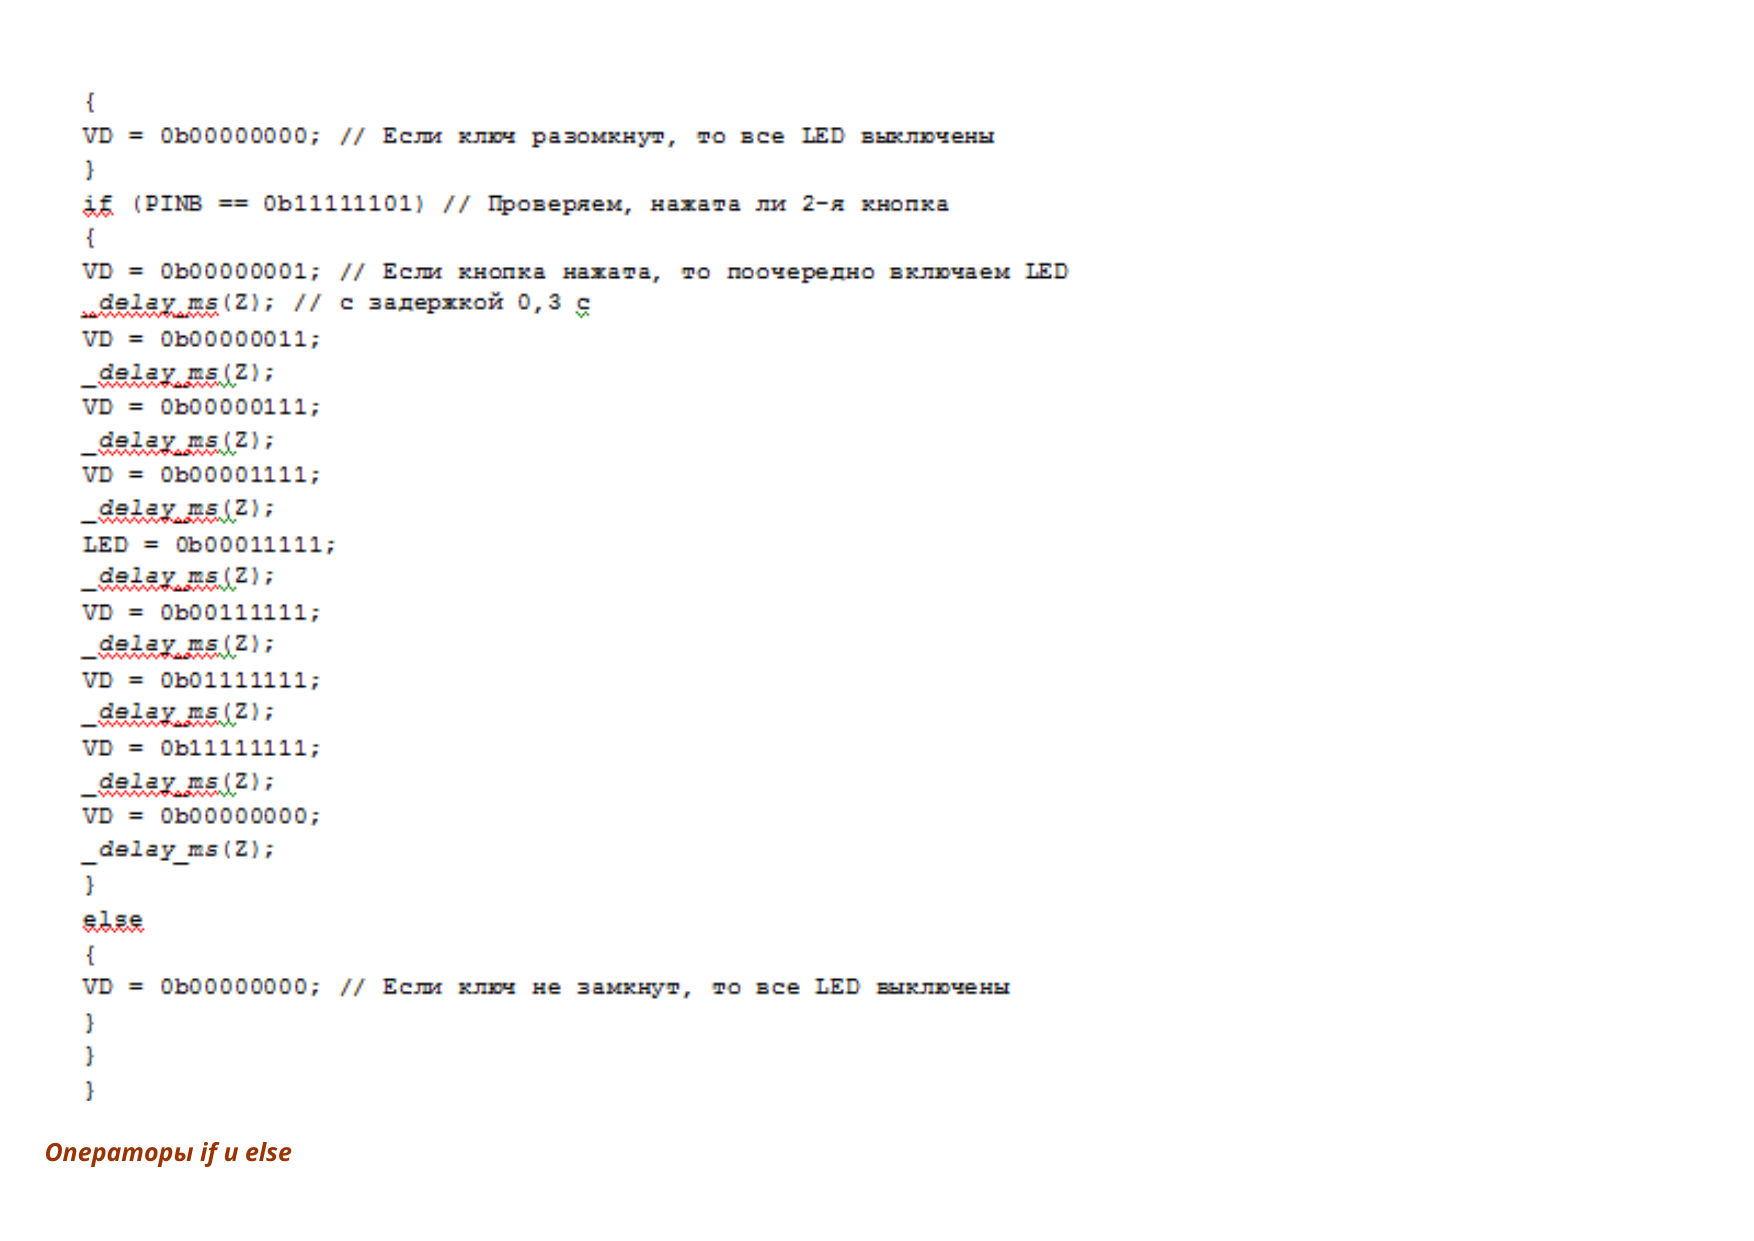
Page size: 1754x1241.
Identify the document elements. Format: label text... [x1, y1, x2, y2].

picture [44, 63, 1125, 1101]
subtitle Операторы if и else [44, 1135, 1698, 1169]
